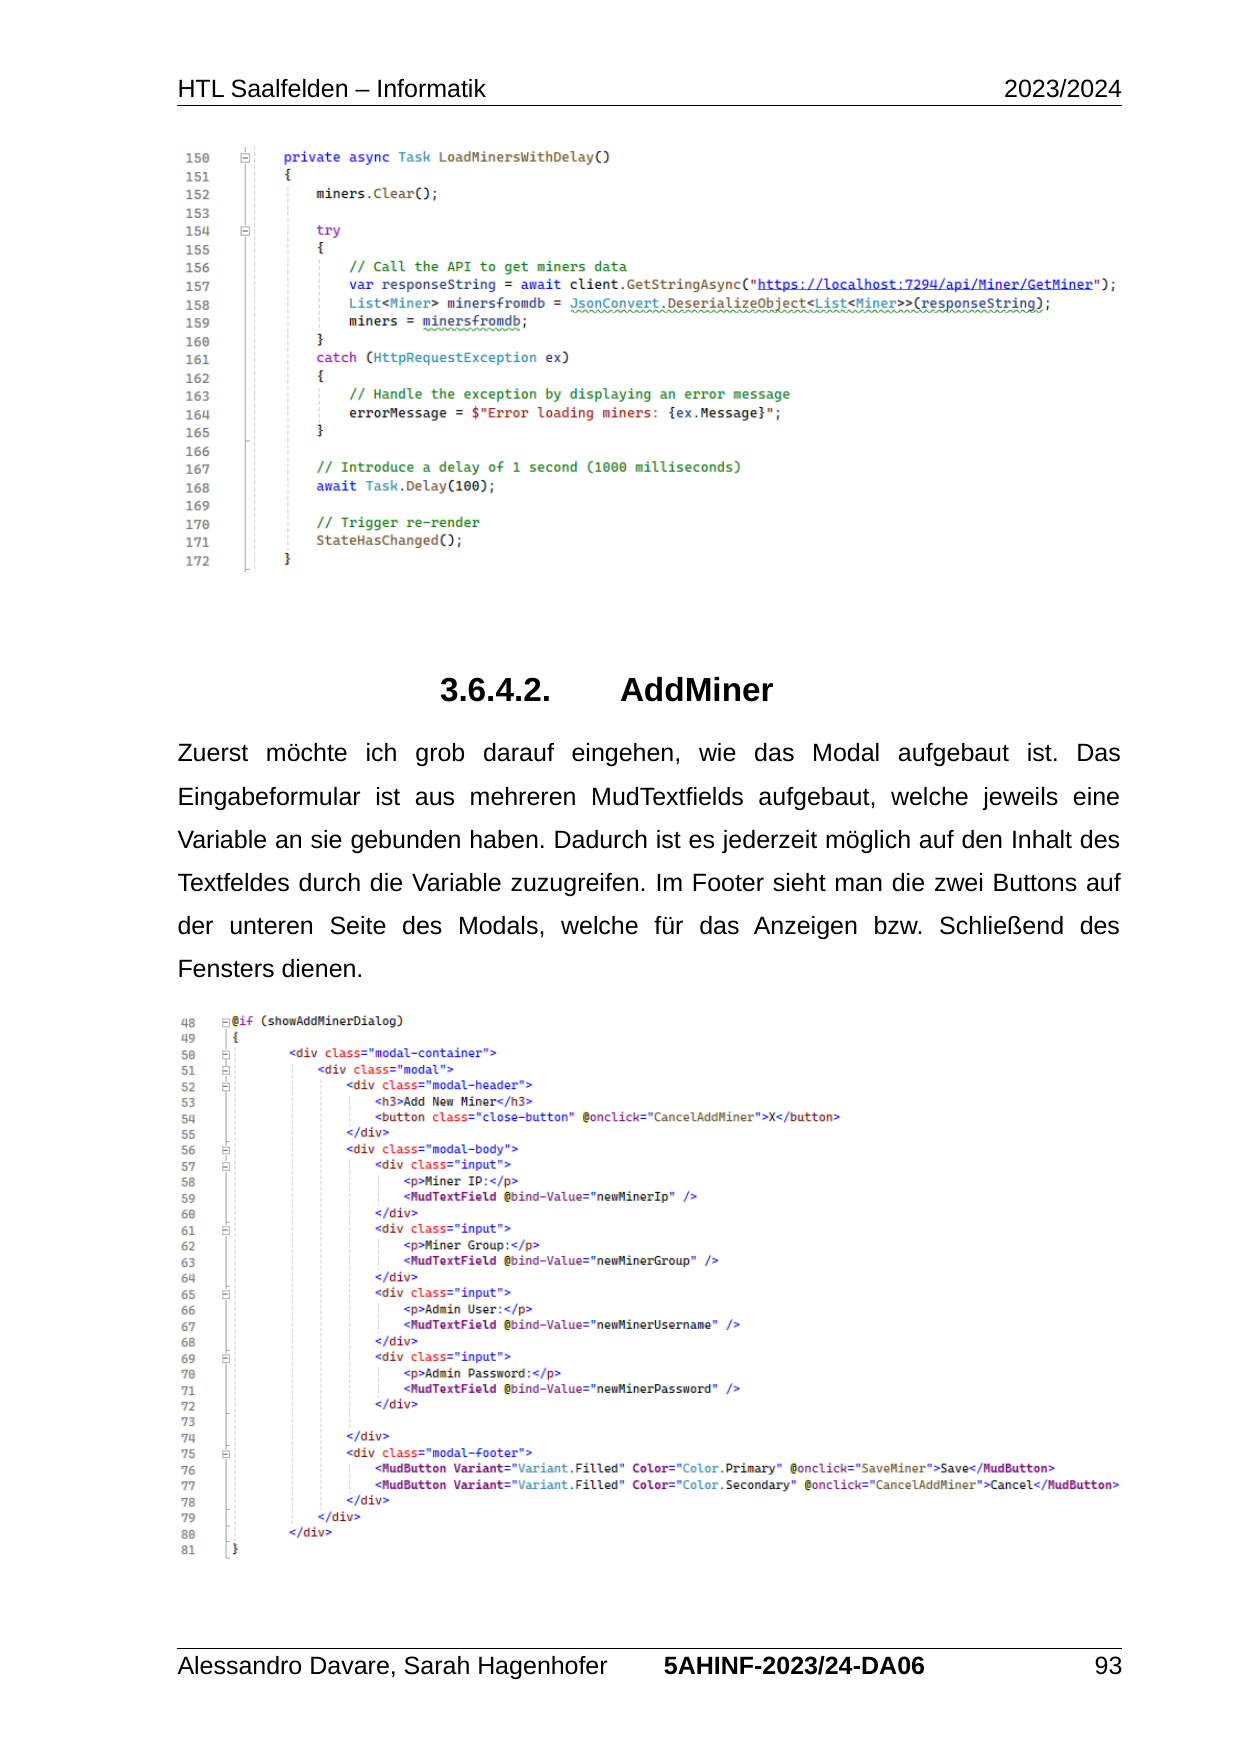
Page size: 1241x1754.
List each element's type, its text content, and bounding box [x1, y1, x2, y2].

picture [177, 1013, 1123, 1562]
text Zuerst möchte ich grob darauf eingehen, wie das Modal aufgebaut ist. Das Eingabeformular ist aus mehreren MudTextfields aufgebaut, welche jeweils eine Variable an sie gebunden haben. Dadurch ist es jederzeit möglich auf den Inhalt des Textfeldes durch die Variable zuzugreifen. Im Footer sieht man die zwei Buttons auf der unteren Seite des Modals, welche für das Anzeigen bzw. Schließend des Fensters dienen. [177, 738, 1122, 983]
subtitle AddMiner [440, 670, 1122, 709]
picture [177, 147, 1123, 572]
